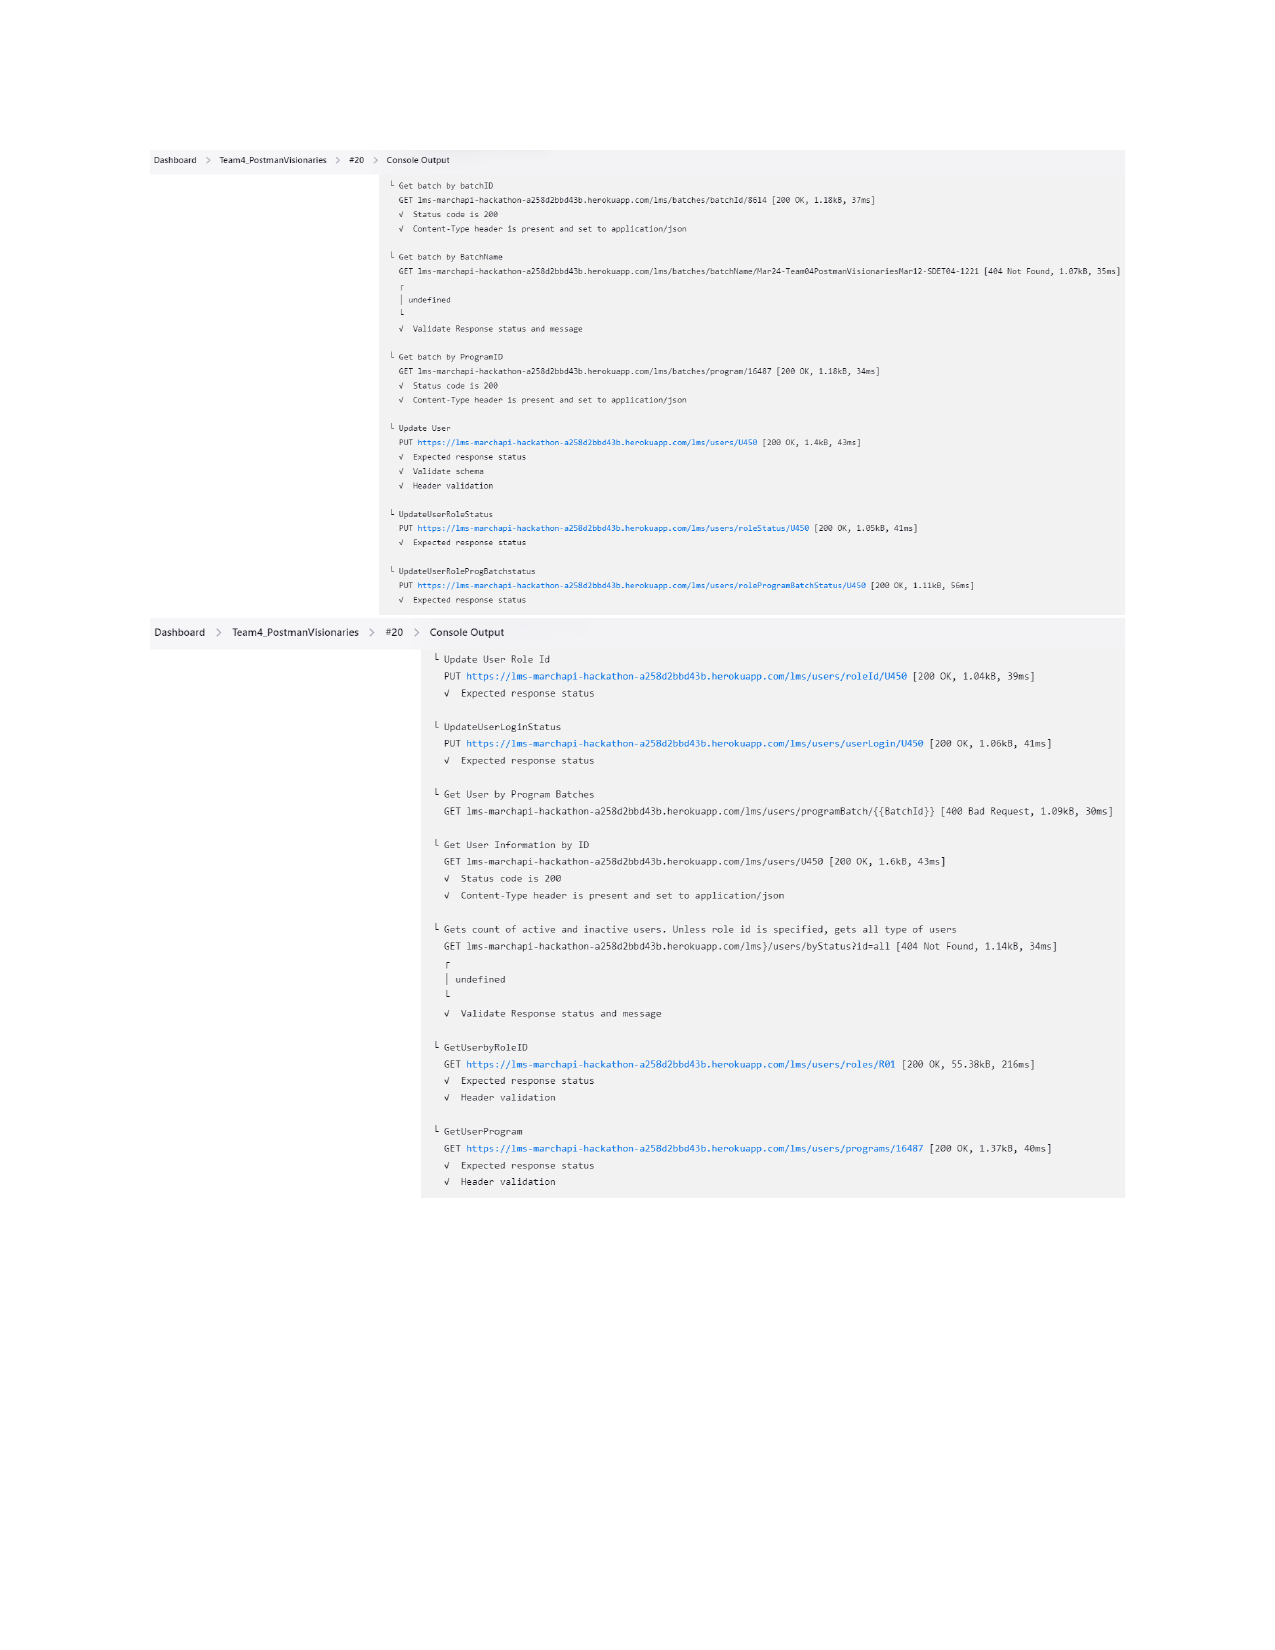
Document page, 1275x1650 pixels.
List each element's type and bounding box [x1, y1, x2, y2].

picture [150, 150, 1125, 615]
picture [150, 618, 1125, 1198]
